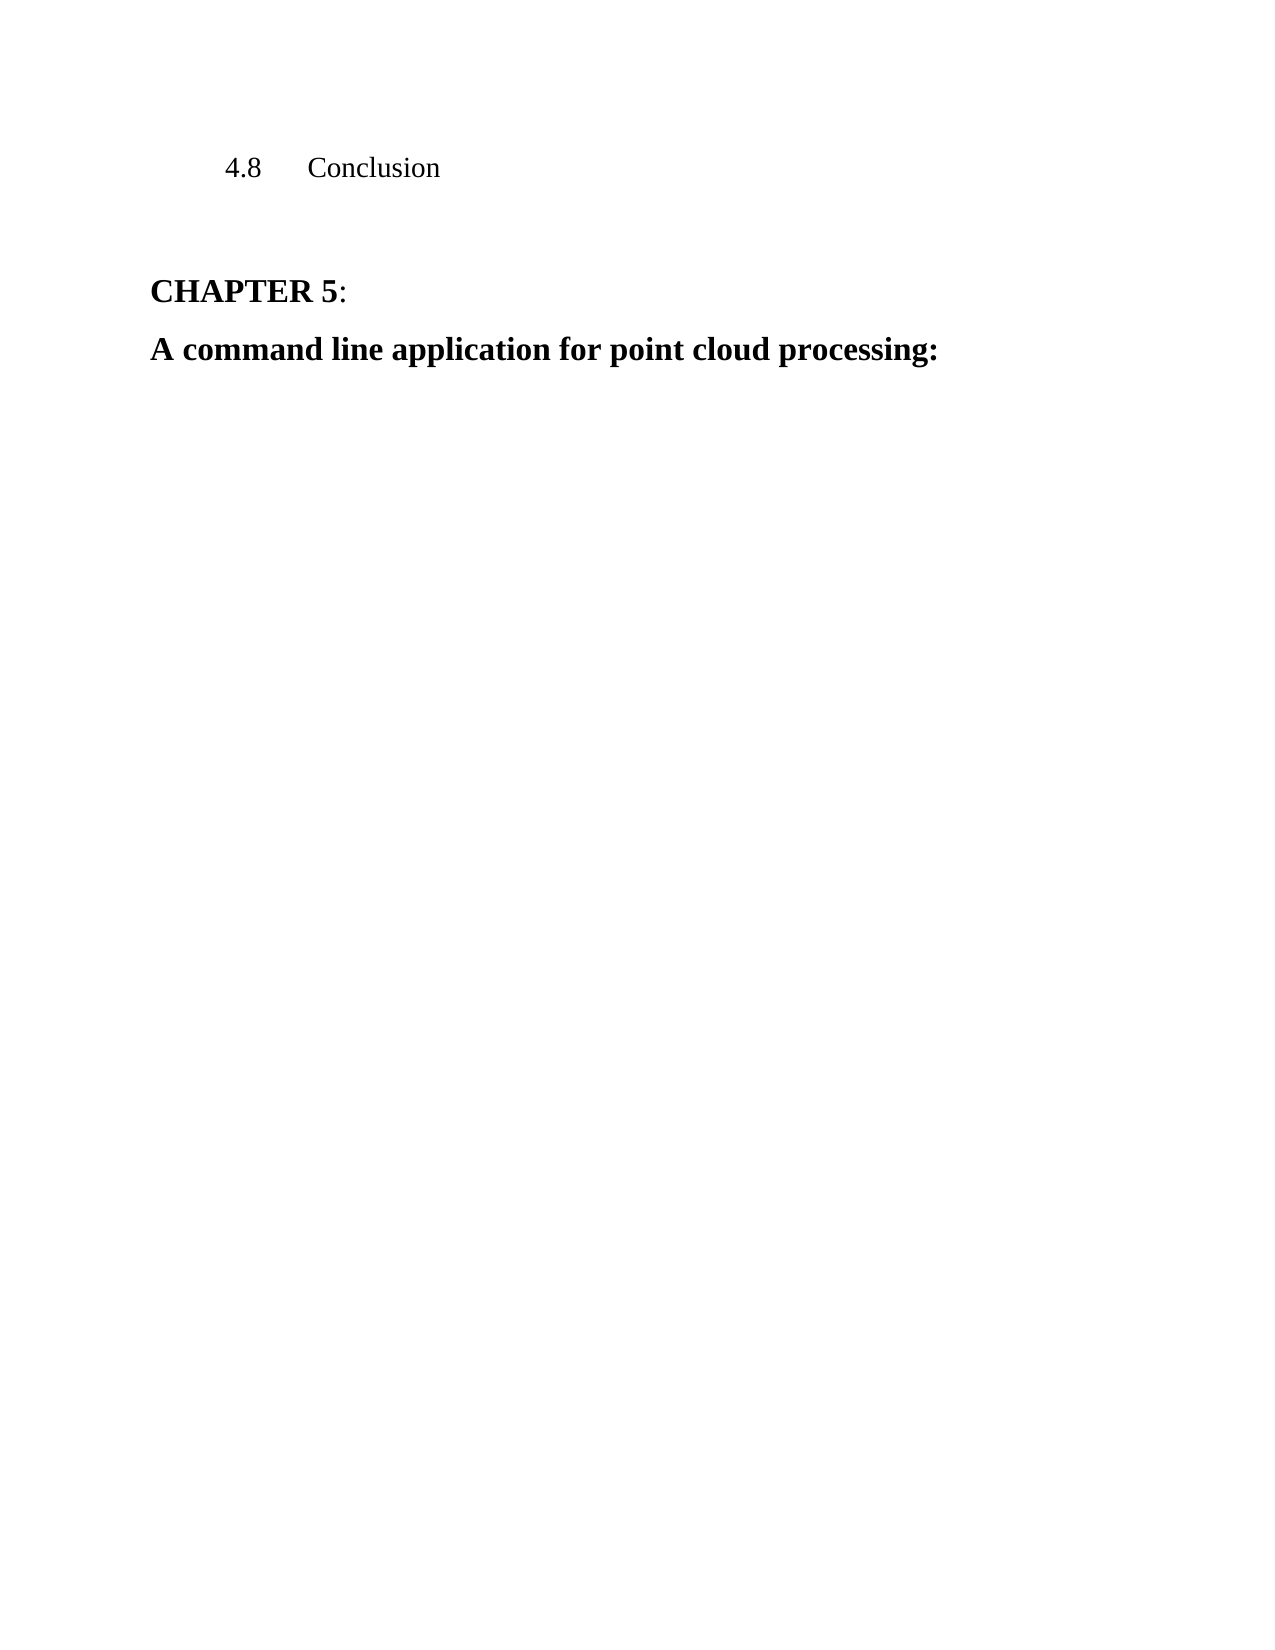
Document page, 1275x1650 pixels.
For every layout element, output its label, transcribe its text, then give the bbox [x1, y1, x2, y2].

text 4.8 Conclusion [150, 150, 1125, 183]
text A command line application for point cloud processing: [150, 329, 1125, 367]
text CHAPTER 5: [150, 271, 1125, 309]
